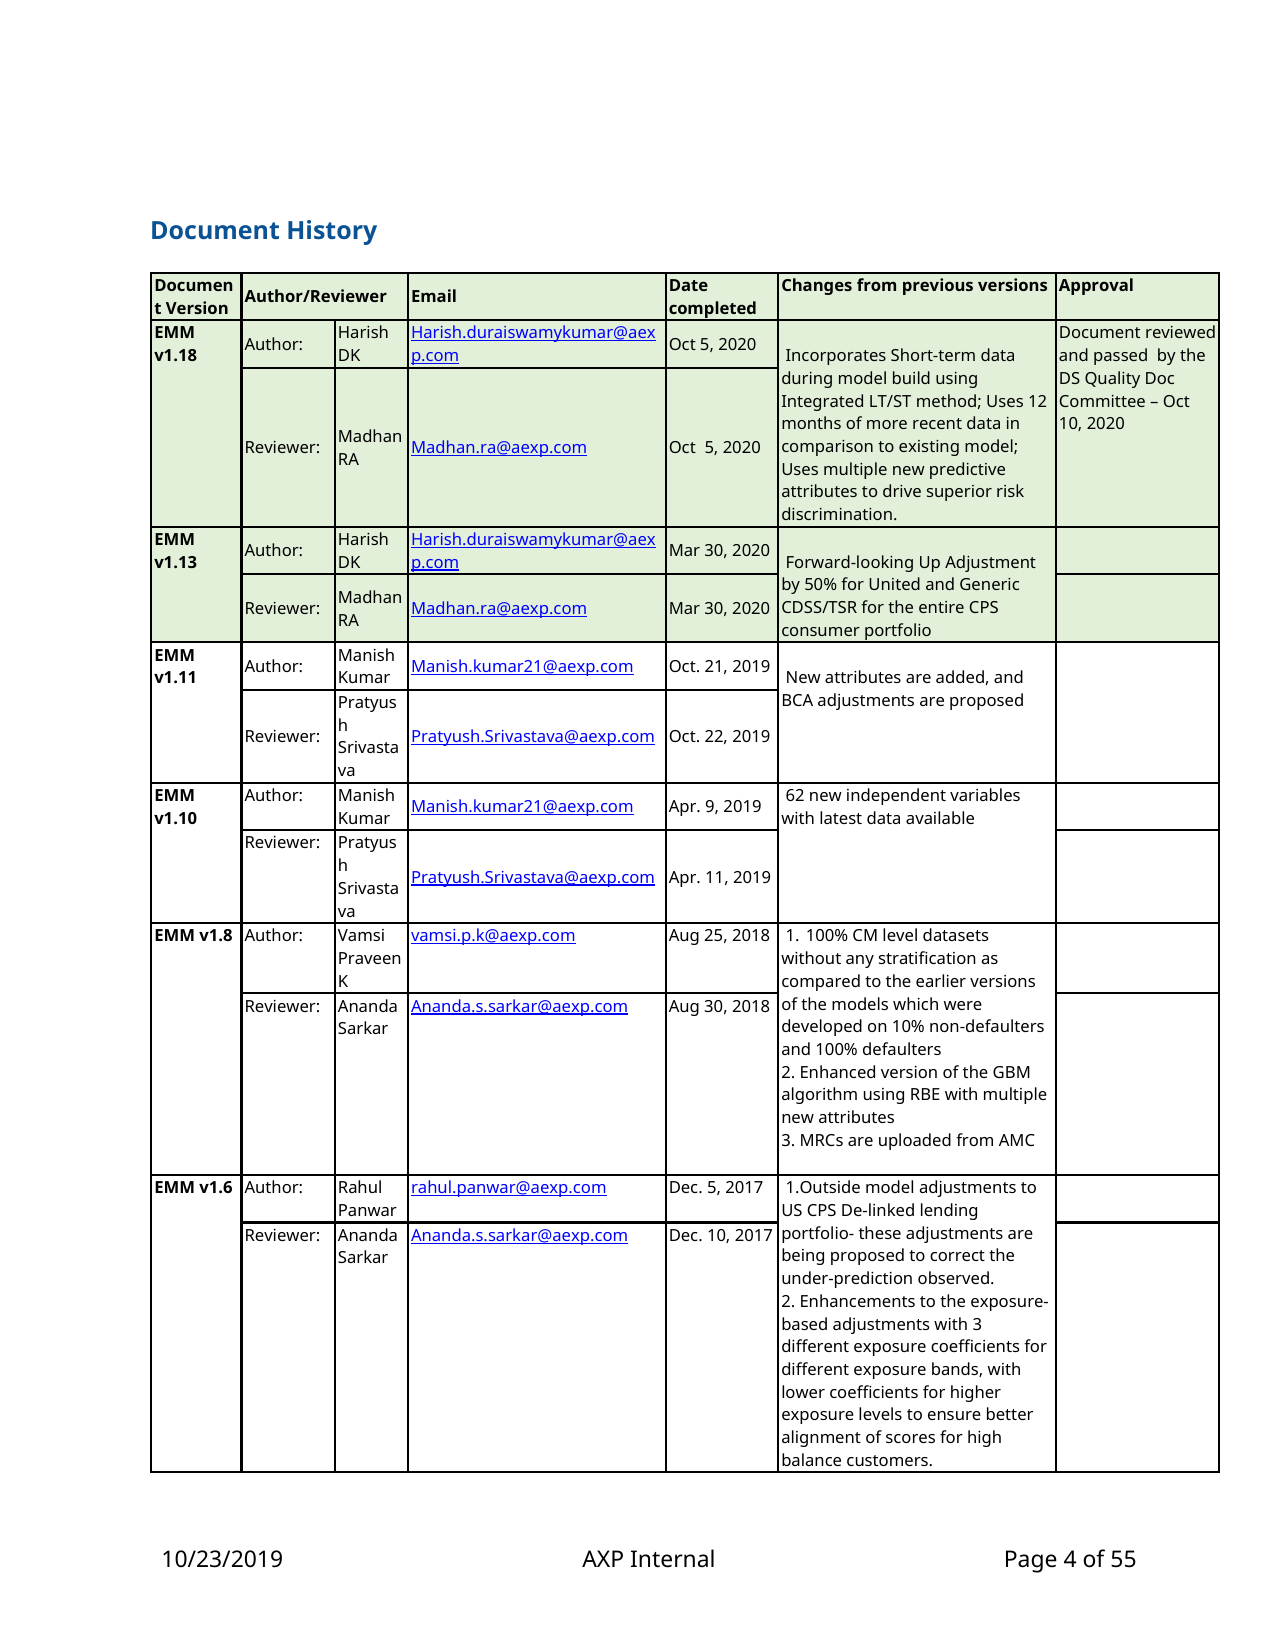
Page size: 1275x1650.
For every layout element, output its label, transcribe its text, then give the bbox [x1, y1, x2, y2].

table_cell Reviewer: [243, 575, 334, 641]
table_cell Reviewer: [243, 994, 334, 1174]
table_cell Pratyush Srivastava [336, 691, 407, 782]
table_cell [1057, 994, 1218, 1174]
table_cell Aug 30, 2018 [667, 994, 777, 1174]
table_cell Reviewer: [243, 691, 334, 782]
table_cell Rahul Panwar [336, 1176, 407, 1221]
table_cell Author: [243, 924, 334, 992]
table_cell Oct 5, 2020 [667, 321, 777, 367]
table_cell EMM v1.11 [152, 643, 240, 782]
table_cell Reviewer: [243, 831, 334, 922]
table_cell EMM v1.8 [152, 924, 240, 1174]
table_cell Aug 25, 2018 [667, 924, 777, 992]
table_cell Manish Kumar [336, 643, 407, 689]
table_cell New attributes are added, and BCA adjustments are proposed [779, 643, 1055, 782]
table_cell Harish DK [336, 321, 407, 367]
table_cell Manish Kumar [336, 784, 407, 829]
table_cell [1057, 1176, 1218, 1221]
table_header Approval [1057, 274, 1218, 319]
table_cell Pratyush.Srivastava@aexp.com [409, 831, 665, 922]
table_cell Pratyush Srivastava [336, 831, 407, 922]
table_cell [409, 1224, 665, 1471]
table_cell Oct. 21, 2019 [667, 643, 777, 689]
table_cell [1057, 924, 1218, 992]
table_cell [1057, 575, 1218, 641]
table_cell [1057, 831, 1218, 922]
table_cell 62 new independent variables with latest data available [779, 784, 1055, 922]
table_cell 1. 100% CM level datasets without any stratification as compared to the earlier versions of the models which were developed on 10% non-defaulters and 100% defaulters 2. Enhanced version of the GBM algorithm using RBE with multiple new attributes 3. MRCs are uploaded from AMC [779, 924, 1055, 1174]
table_cell Oct 5, 2020 [667, 369, 777, 526]
table_cell Madhan RA [336, 369, 407, 526]
table_cell [1057, 643, 1218, 782]
table_cell Author: [243, 321, 334, 367]
table_cell Manish.kumar21@aexp.com [409, 784, 665, 829]
table_cell Madhan RA [336, 575, 407, 641]
table_cell Author: [243, 643, 334, 689]
table_header Document Version [152, 274, 240, 319]
table_cell vamsi.p.k@aexp.com [409, 924, 665, 992]
table_cell EMM v1.10 [152, 784, 240, 922]
table_cell Manish.kumar21@aexp.com [409, 643, 665, 689]
table_cell [1057, 1224, 1218, 1471]
table_cell Dec. 10, 2017 [667, 1224, 777, 1471]
table_cell Ananda Sarkar [336, 994, 407, 1174]
table_cell EMM v1.6 [152, 1176, 240, 1471]
table_cell Madhan.ra@aexp.com [409, 369, 665, 526]
table_cell Apr. 9, 2019 [667, 784, 777, 829]
table_cell Reviewer: [243, 1224, 334, 1471]
table_cell Document reviewed and passed by the DS Quality Doc Committee – Oct 10, 2020 [1057, 321, 1218, 526]
table_cell EMM v1.18 [152, 321, 240, 526]
table_header Changes from previous versions [779, 274, 1055, 319]
table_cell Madhan.ra@aexp.com [409, 575, 665, 641]
table_cell [1057, 528, 1218, 573]
table_cell Mar 30, 2020 [667, 528, 777, 573]
table_cell Ananda.s.sarkar@aexp.com [409, 994, 665, 1174]
table_header Author/Reviewer [243, 274, 407, 319]
table_cell Harish.duraiswamykumar@aexp.com [409, 528, 665, 573]
table_cell EMM v1.13 [152, 528, 240, 641]
table_cell Author: [243, 784, 334, 829]
text Document History [150, 212, 1125, 247]
table_cell Pratyush.Srivastava@aexp.com [409, 691, 665, 782]
table_cell Ananda Sarkar [336, 1224, 407, 1471]
table_cell Author: [243, 528, 334, 573]
table_cell Author: [243, 1176, 334, 1221]
table_cell [1057, 784, 1218, 829]
table_header Email [409, 274, 665, 319]
table_header Date completed [667, 274, 777, 319]
table_cell Apr. 11, 2019 [667, 831, 777, 922]
table_cell Forward-looking Up Adjustment by 50% for United and Generic CDSS/TSR for the entire CPS consumer portfolio [779, 528, 1055, 641]
table_cell Mar 30, 2020 [667, 575, 777, 641]
table_cell Incorporates Short-term data during model build using Integrated LT/ST method; Uses 12 months of more recent data in comparison to existing model; Uses multiple new predictive attributes to drive superior risk discrimination. [779, 321, 1055, 526]
table_cell Harish DK [336, 528, 407, 573]
table_cell Oct. 22, 2019 [667, 691, 777, 782]
table_cell Dec. 5, 2017 [667, 1176, 777, 1221]
table_cell rahul.panwar@aexp.com [409, 1176, 665, 1221]
table_cell Reviewer: [243, 369, 334, 526]
table_cell Vamsi Praveen K [336, 924, 407, 992]
table_cell Harish.duraiswamykumar@aexp.com [409, 321, 665, 367]
table_cell 1.Outside model adjustments to US CPS De-linked lending portfolio- these adjustments are being proposed to correct the under-prediction observed. 2. Enhancements to the exposure-based adjustments with 3 different exposure coefficients for different exposure bands, with lower coefficients for higher exposure levels to ensure better alignment of scores for high balance customers. [779, 1176, 1055, 1471]
